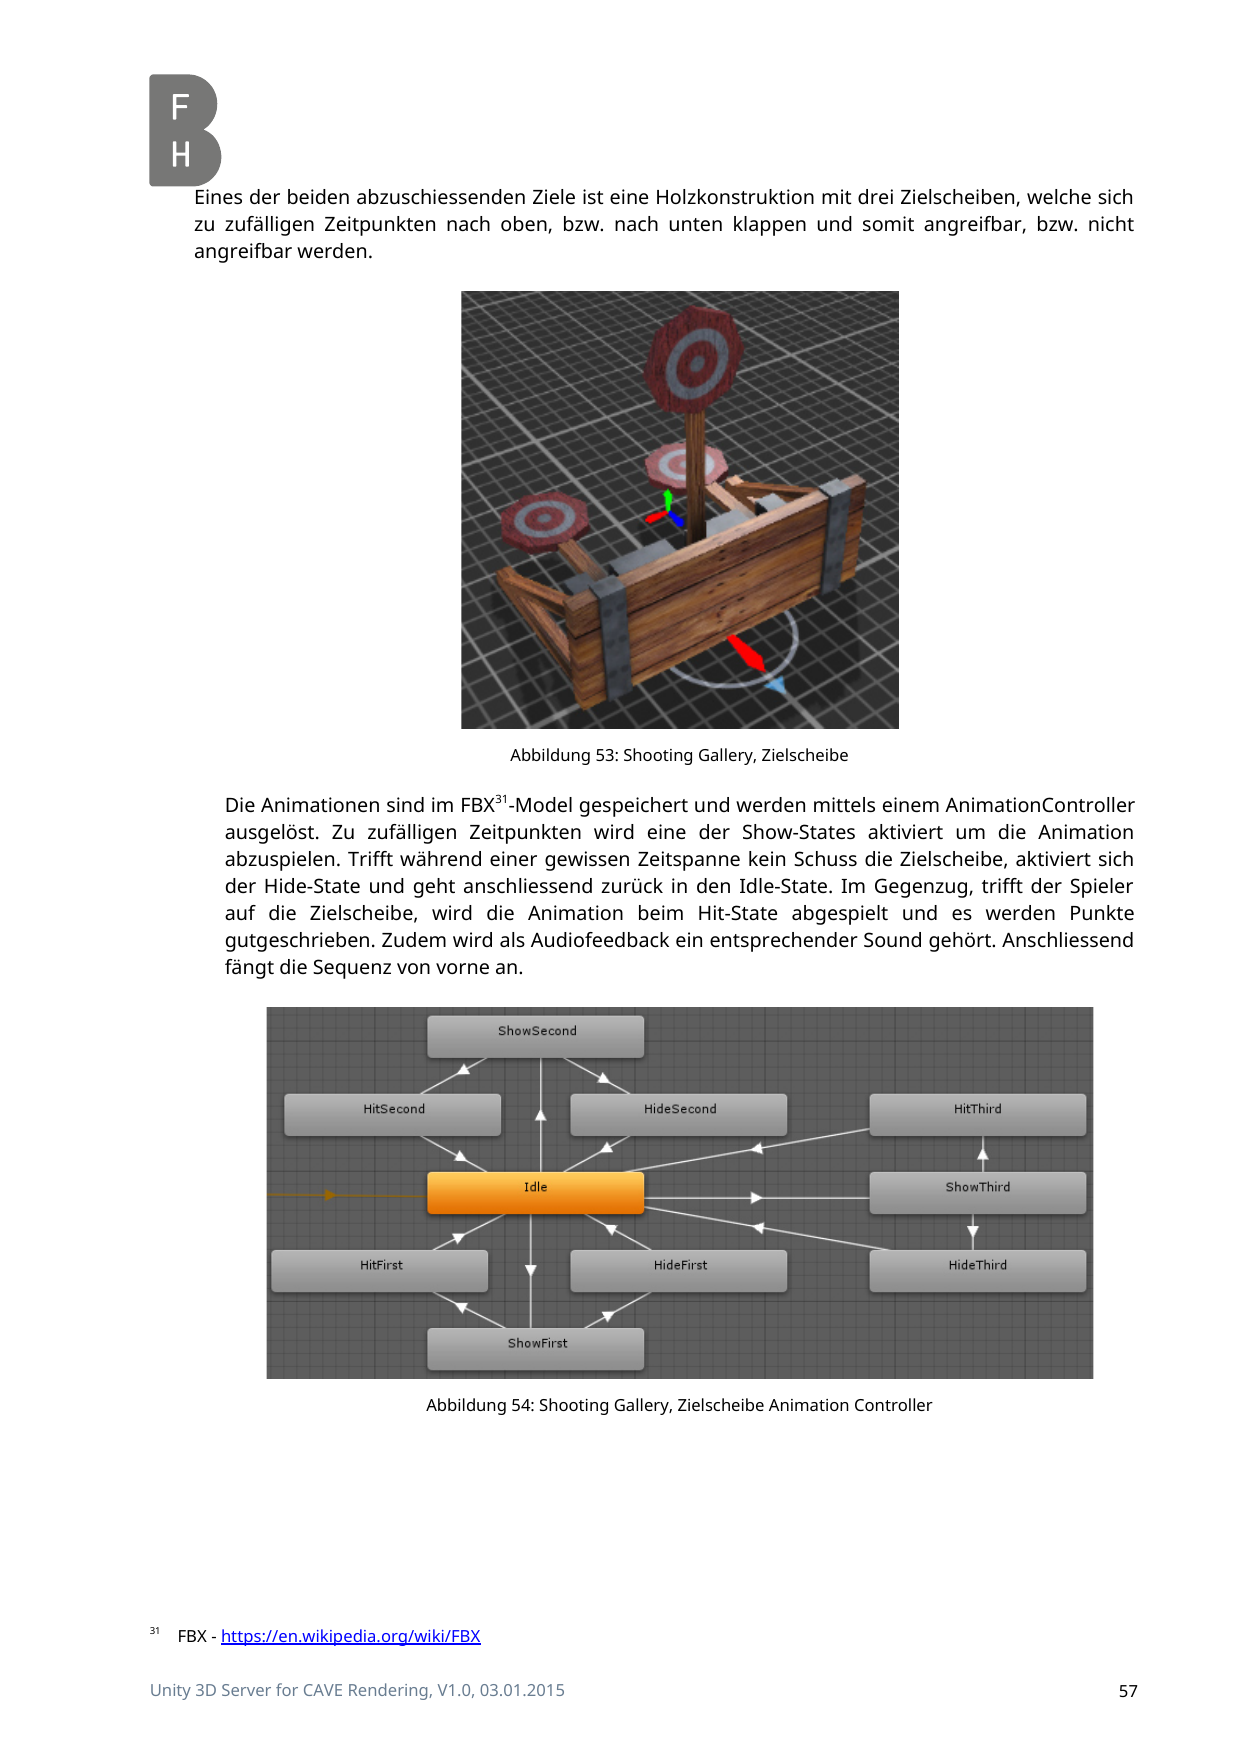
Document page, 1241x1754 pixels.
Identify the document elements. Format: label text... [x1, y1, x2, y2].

text Abbildung : Shooting Gallery, Zielscheibe Animation Controller [223, 1391, 1136, 1416]
text Abbildung : Shooting Gallery, Zielscheibe [223, 741, 1136, 766]
picture [266, 1007, 1094, 1379]
picture [461, 291, 899, 729]
list Eines der beiden abzuschiessenden Ziele ist eine Holzkonstruktion mit drei Zielscheiben, welche sich zu zufälligen Zeitpunkten nach oben, bzw. nach unten klappen und somit angreifbar, bzw. nicht angreifbar werden. [194, 183, 1136, 264]
list Die Animationen sind im FBX-Model gespeichert und werden mittels einem AnimationController ausgelöst. Zu zufälligen Zeitpunkten wird eine der Show-States aktiviert um die Animation abzuspielen. Trifft während einer gewissen Zeitspanne kein Schuss die Zielscheibe, aktiviert sich der Hide-State und geht anschliessend zurück in den Idle-State. Im Gegenzug, trifft der Spieler auf die Zielscheibe, wird die Animation beim Hit-State abgespielt und es werden Punkte gutgeschrieben. Zudem wird als Audiofeedback ein entsprechender Sound gehört. Anschliessend fängt die Sequenz von vorne an. [224, 791, 1136, 980]
